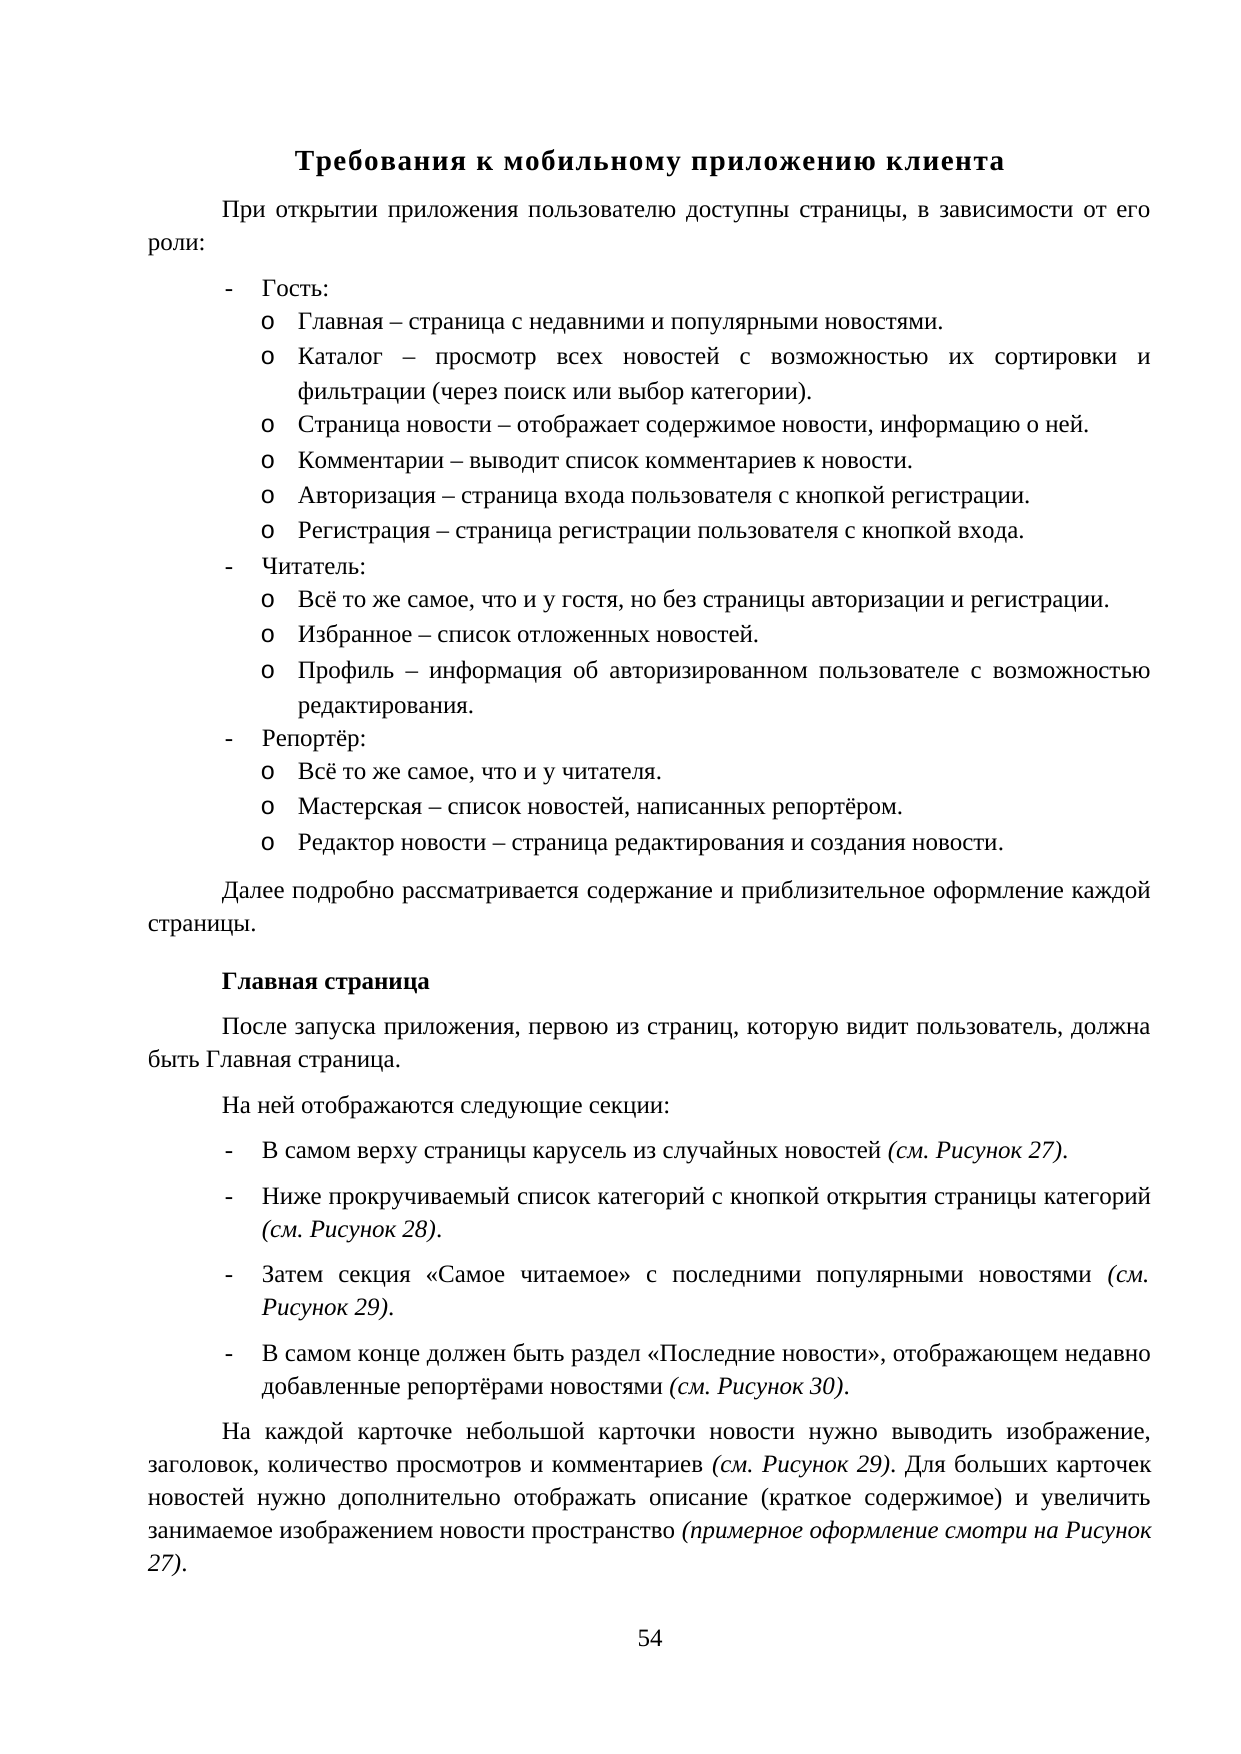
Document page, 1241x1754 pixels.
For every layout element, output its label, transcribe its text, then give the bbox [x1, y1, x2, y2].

list Главная – страница с недавними и популярными новостями. [260, 306, 1152, 337]
list Редактор новости – страница редактирования и создания новости. [260, 827, 1152, 858]
list Читатель: [224, 551, 1152, 580]
text После запуска приложения, первою из страниц, которую видит пользователь, должна быть Главная страница. [148, 1011, 1152, 1073]
list Страница новости – отображает содержимое новости, информацию о ней. [260, 409, 1152, 440]
text На ней отображаются следующие секции: [148, 1090, 1152, 1118]
list Регистрация – страница регистрации пользователя с кнопкой входа. [260, 516, 1152, 546]
list Всё то же самое, что и у гостя, но без страницы авторизации и регистрации. [260, 584, 1152, 615]
list Комментарии – выводит список комментариев к новости. [260, 445, 1152, 476]
list Затем секция «Самое читаемое» с последними популярными новостями (см. Рисунок 29). [224, 1259, 1152, 1321]
text При открытии приложения пользователю доступны страницы, в зависимости от его роли: [148, 194, 1152, 256]
text На каждой карточке небольшой карточки новости нужно выводить изображение, заголовок, количество просмотров и комментариев (см. Рисунок 29). Для больших карточек новостей нужно дополнительно отображать описание (краткое содержимое) и увеличить занимаемое изображением новости пространство (примерное оформление смотри на Рисунок 27). [148, 1416, 1152, 1577]
text Главная страница [148, 966, 1152, 994]
subtitle Требования к мобильному приложению клиента [148, 143, 1152, 177]
list Всё то же самое, что и у читателя. [260, 756, 1152, 787]
list Профиль – информация об авторизированном пользователе с возможностью редактирования. [260, 655, 1152, 719]
list В самом верху страницы карусель из случайных новостей (см. Рисунок 27). [224, 1135, 1152, 1164]
list Мастерская – список новостей, написанных репортёром. [260, 791, 1152, 822]
list Ниже прокручиваемый список категорий с кнопкой открытия страницы категорий (см. Рисунок 28). [224, 1181, 1152, 1243]
list Каталог – просмотр всех новостей с возможностью их сортировки и фильтрации (через поиск или выбор категории). [260, 341, 1152, 405]
list Избранное – список отложенных новостей. [260, 619, 1152, 650]
list Гость: [224, 273, 1152, 301]
list Репортёр: [224, 723, 1152, 752]
list В самом конце должен быть раздел «Последние новости», отображающем недавно добавленные репортёрами новостями (см. Рисунок 30). [224, 1338, 1152, 1400]
list Авторизация – страница входа пользователя с кнопкой регистрации. [260, 480, 1152, 511]
text Далее подробно рассматривается содержание и приблизительное оформление каждой страницы. [148, 875, 1152, 936]
